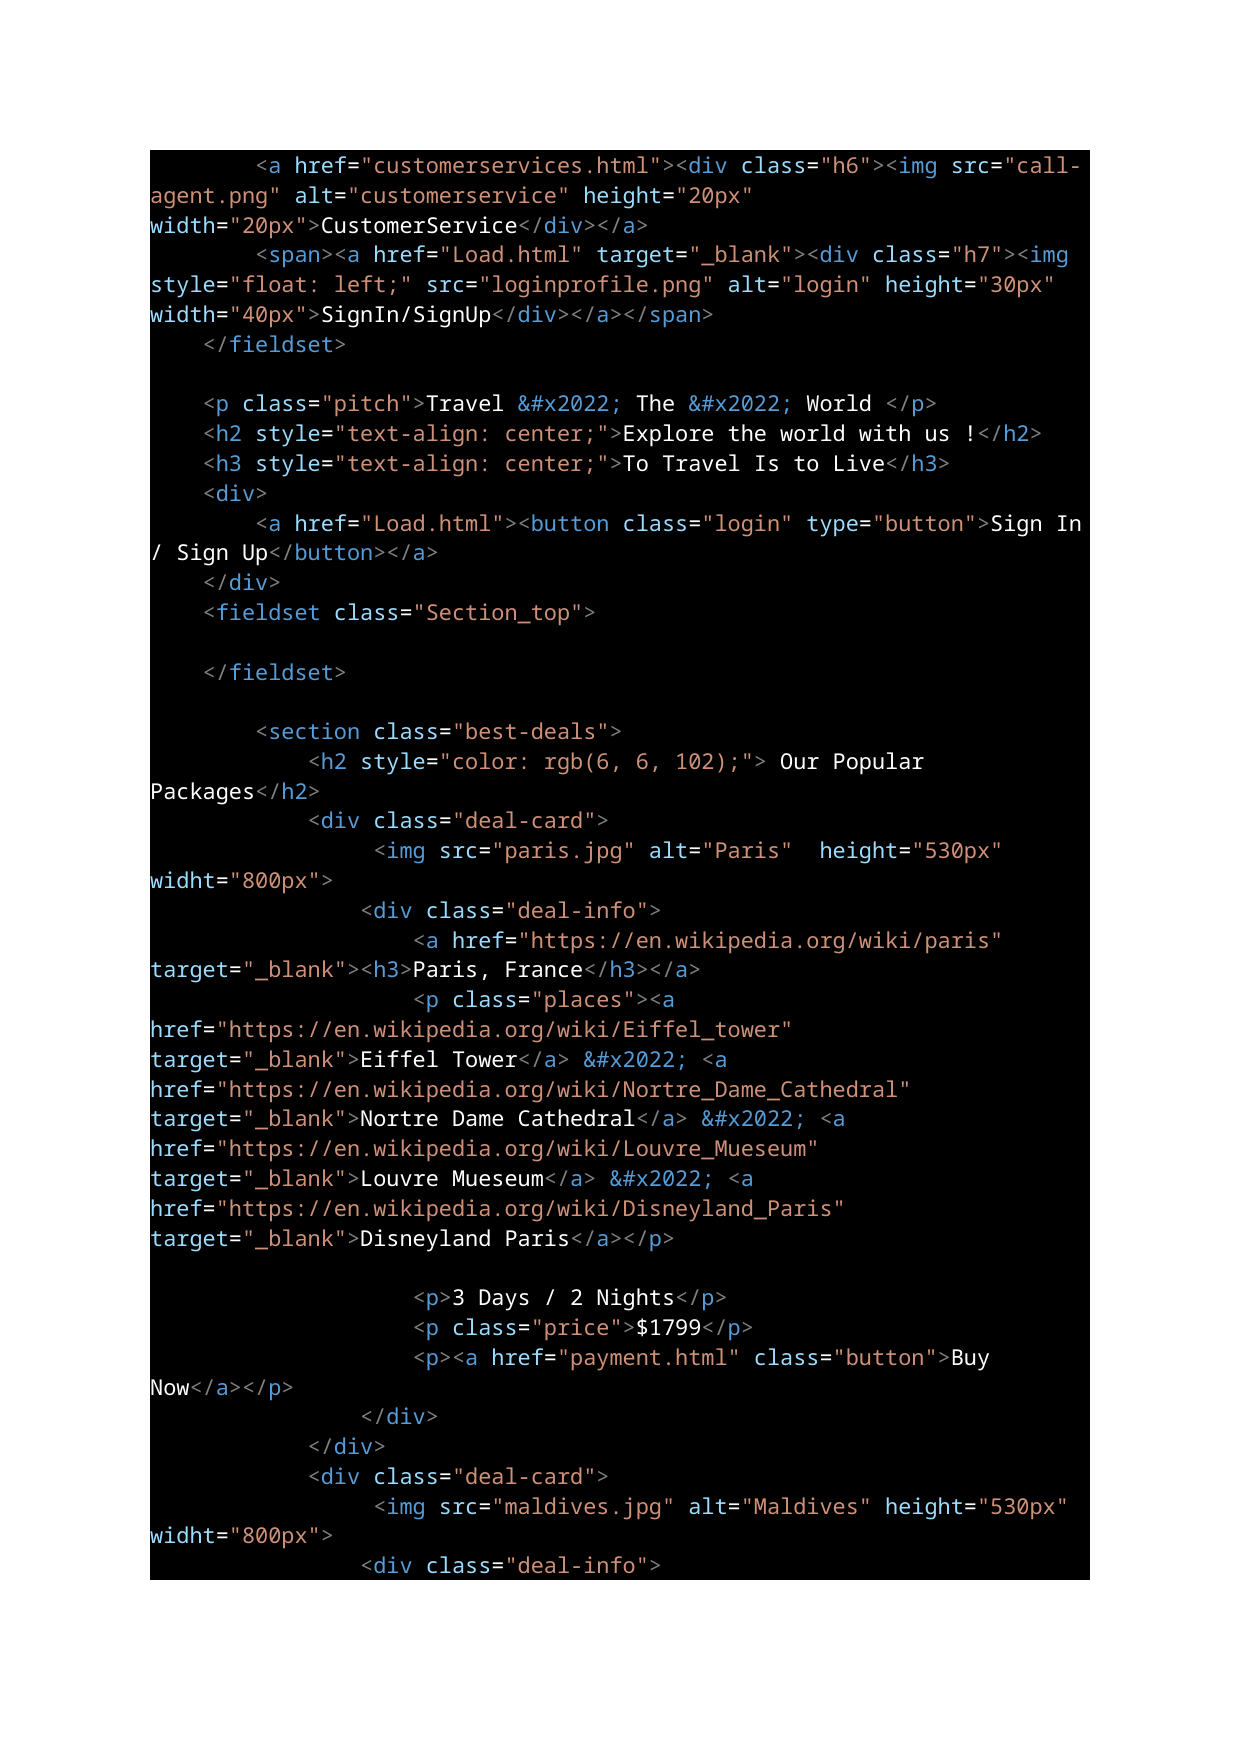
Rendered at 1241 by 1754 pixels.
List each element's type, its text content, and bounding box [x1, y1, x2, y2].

text <div class="deal-info"> [150, 1550, 1090, 1580]
text <span><a href="Load.html" target="_blank"><div class="h7"><img style="float: left;" src="loginprofile.png" alt="login" height="30px" width="40px">SignIn/SignUp</div></a></span> [150, 239, 1090, 329]
text <div class="deal-card"> [150, 805, 1090, 835]
text <p class="places"><a href="https://en.wikipedia.org/wiki/Eiffel_tower" target="_blank">Eiffel Tower</a> &#x2022; <a href="https://en.wikipedia.org/wiki/Nortre_Dame_Cathedral" target="_blank">Nortre Dame Cathedral</a> &#x2022; <a href="https://en.wikipedia.org/wiki/Louvre_Mueseum" target="_blank">Louvre Mueseum</a> &#x2022; <a href="https://en.wikipedia.org/wiki/Disneyland_Paris" target="_blank">Disneyland Paris</a></p> [150, 984, 1090, 1252]
text <h3 style="text-align: center;">To Travel Is to Live</h3> [150, 448, 1090, 478]
text <p class="price">$1799</p> [150, 1312, 1090, 1342]
text <p class="pitch">Travel &#x2022; The &#x2022; World </p> [150, 388, 1090, 418]
text </fieldset> [150, 329, 1090, 358]
text <h2 style="color: rgb(6, 6, 102);"> Our Popular Packages</h2> [150, 746, 1090, 805]
text </div> [150, 567, 1090, 597]
text <div class="deal-card"> [150, 1461, 1090, 1491]
text </div> [150, 1431, 1090, 1461]
text </fieldset> [150, 656, 1090, 686]
text <div> [150, 478, 1090, 507]
text <fieldset class="Section_top"> [150, 597, 1090, 627]
text <section class="best-deals"> [150, 716, 1090, 746]
text <img src="paris.jpg" alt="Paris" height="530px" widht="800px"> [150, 835, 1090, 895]
text </div> [150, 1401, 1090, 1431]
text <a href="https://en.wikipedia.org/wiki/paris" target="_blank"><h3>Paris, France</h3></a> [150, 924, 1090, 984]
text <p>3 Days / 2 Nights</p> [150, 1282, 1090, 1312]
text <h2 style="text-align: center;">Explore the world with us !</h2> [150, 418, 1090, 448]
text <img src="maldives.jpg" alt="Maldives" height="530px" widht="800px"> [150, 1491, 1090, 1550]
text <p><a href="payment.html" class="button">Buy Now</a></p> [150, 1342, 1090, 1401]
text <a href="Load.html"><button class="login" type="button">Sign In / Sign Up</button></a> [150, 507, 1090, 567]
text <div class="deal-info"> [150, 895, 1090, 924]
text <a href="customerservices.html"><div class="h6"><img src="call-agent.png" alt="customerservice" height="20px" width="20px">CustomerService</div></a> [150, 150, 1090, 239]
